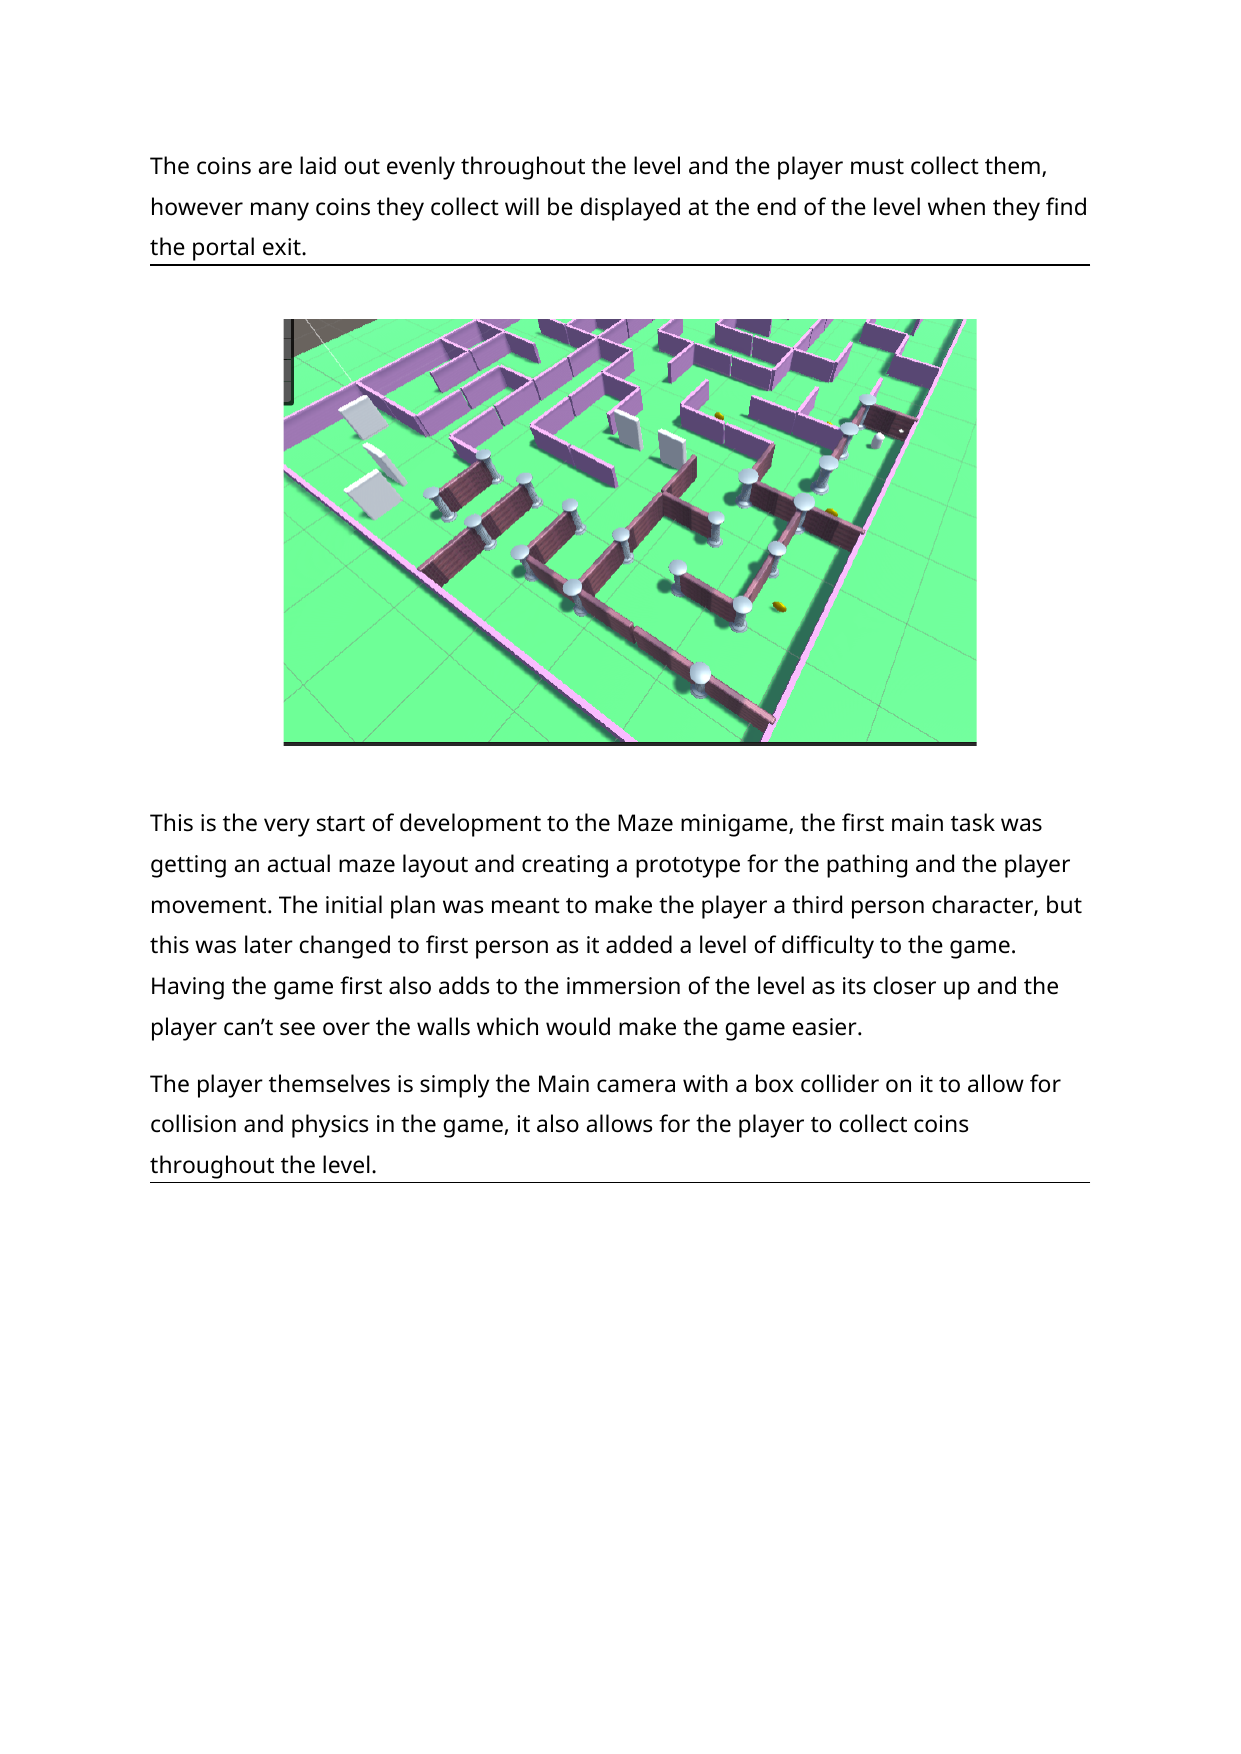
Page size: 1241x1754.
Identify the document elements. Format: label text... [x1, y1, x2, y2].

text The coins are laid out evenly throughout the level and the player must collect them, however many coins they collect will be displayed at the end of the level when they find the portal exit. [150, 150, 1090, 264]
text The player themselves is simply the Main camera with a box collider on it to allow for collision and physics in the game, it also allows for the player to collect coins throughout the level. [150, 1068, 1090, 1182]
text This is the very start of development to the Maze minigame, the first main task was getting an actual maze layout and creating a prototype for the pathing and the player movement. The initial plan was meant to make the player a third person character, but this was later changed to first person as it added a level of difficulty to the game. Having the game first also adds to the immersion of the level as its closer up and the player can’t see over the walls which would make the game easier. [150, 807, 1090, 1042]
picture [282, 319, 976, 745]
